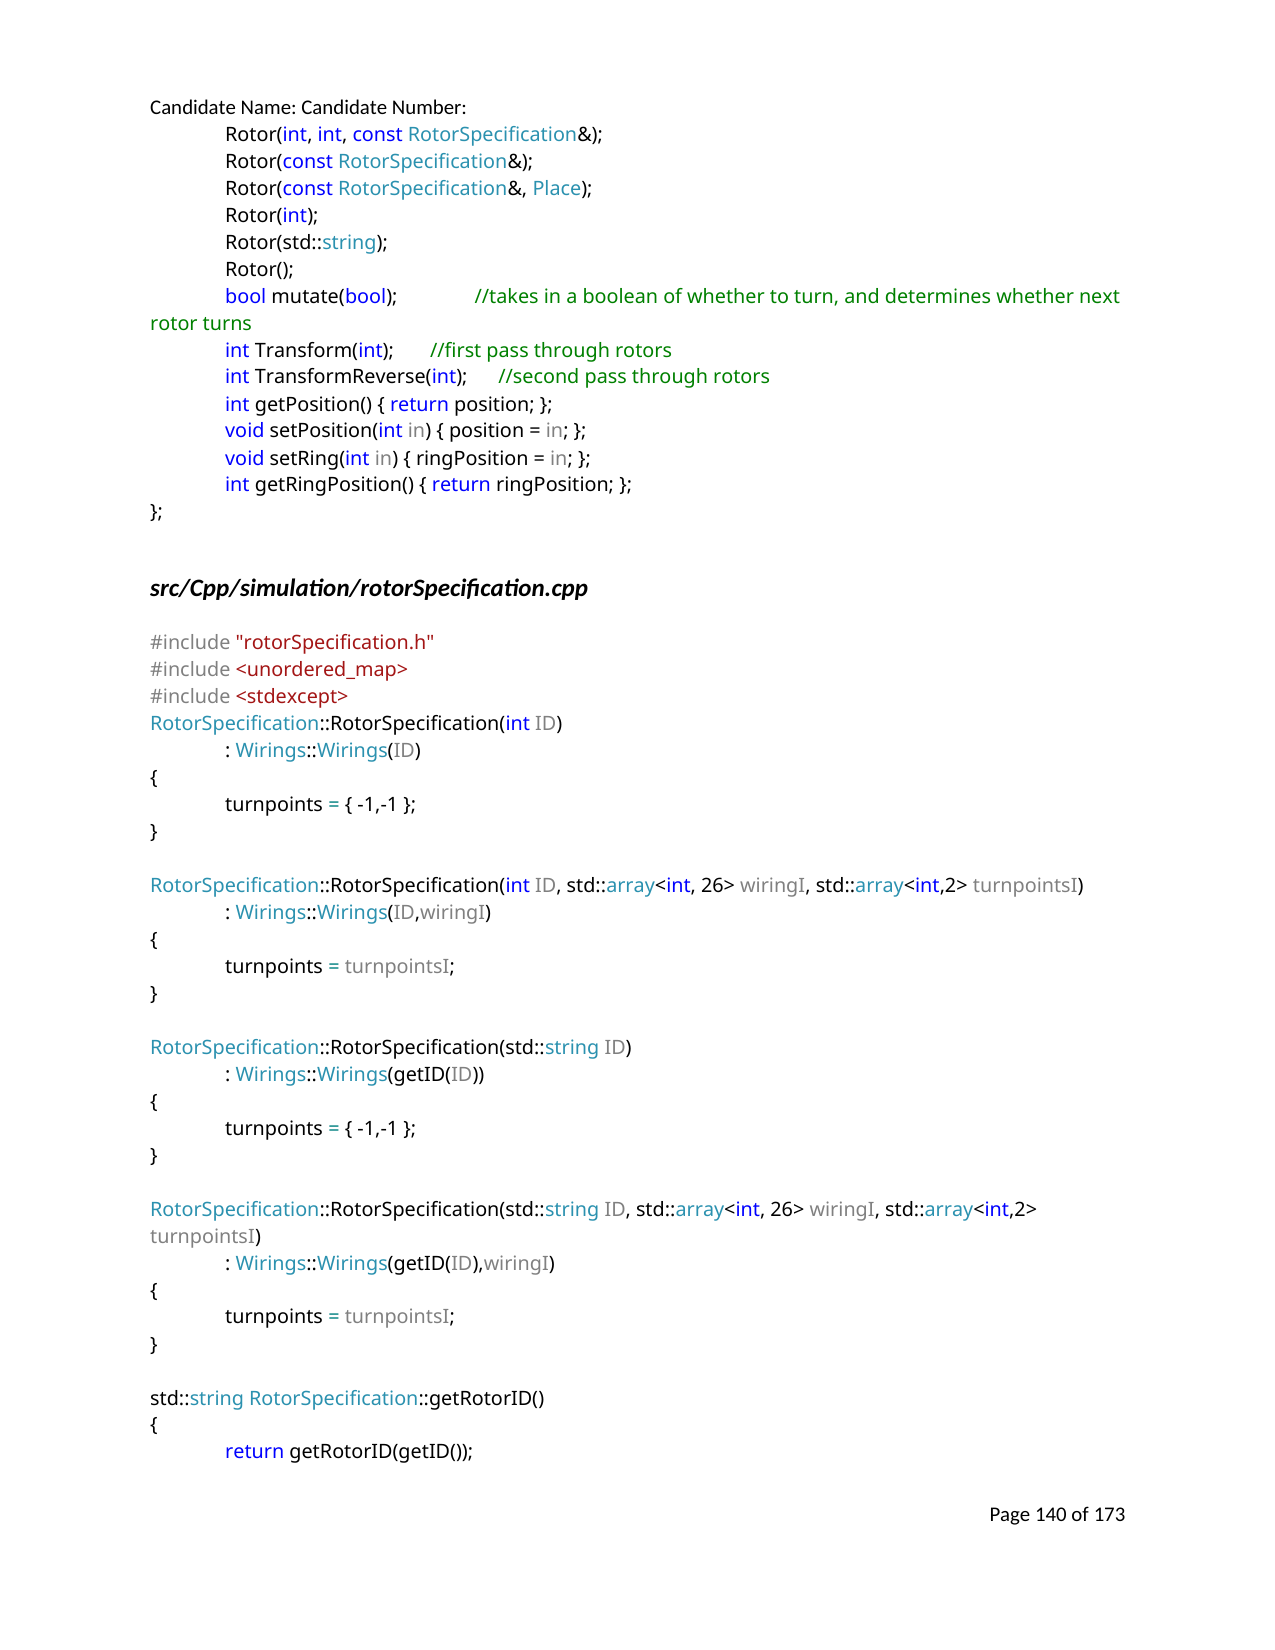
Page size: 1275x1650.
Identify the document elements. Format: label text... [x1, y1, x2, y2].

text src/Cpp/simulation/rotorSpecification.cpp [150, 572, 1125, 603]
text Rotor(std::string); [150, 228, 1125, 255]
text } [150, 979, 1125, 1006]
text { [150, 763, 1125, 790]
text turnpoints = turnpointsI; [150, 952, 1125, 979]
text void setRing(int in) { ringPosition = in; }; [150, 444, 1125, 471]
text void setPosition(int in) { position = in; }; [150, 417, 1125, 444]
text { [150, 1411, 1125, 1438]
text { [150, 925, 1125, 952]
text Rotor(int, int, const RotorSpecification&); [150, 120, 1125, 147]
text : Wirings::Wirings(ID) [150, 736, 1125, 763]
text Rotor(); [150, 255, 1125, 282]
text : Wirings::Wirings(getID(ID)) [150, 1060, 1125, 1087]
text } [150, 1330, 1125, 1357]
text int TransformReverse(int); //second pass through rotors [150, 363, 1125, 390]
text int getRingPosition() { return ringPosition; }; [150, 471, 1125, 498]
text #include <stdexcept> [150, 682, 1125, 709]
text return getRotorID(getID()); [150, 1438, 1125, 1465]
text Rotor(const RotorSpecification&, Place); [150, 174, 1125, 201]
text }; [150, 498, 1125, 525]
text turnpoints = { -1,-1 }; [150, 790, 1125, 817]
text : Wirings::Wirings(ID,wiringI) [150, 898, 1125, 925]
text turnpoints = turnpointsI; [150, 1303, 1125, 1330]
text int getPosition() { return position; }; [150, 390, 1125, 417]
text : Wirings::Wirings(getID(ID),wiringI) [150, 1249, 1125, 1276]
text #include "rotorSpecification.h" [150, 628, 1125, 655]
text int Transform(int); //first pass through rotors [150, 336, 1125, 363]
text std::string RotorSpecification::getRotorID() [150, 1384, 1125, 1411]
text #include <unordered_map> [150, 655, 1125, 682]
text { [150, 1276, 1125, 1303]
text bool mutate(bool); //takes in a boolean of whether to turn, and determines whether next rotor turns [150, 282, 1125, 336]
text RotorSpecification::RotorSpecification(std::string ID) [150, 1033, 1125, 1060]
text RotorSpecification::RotorSpecification(int ID) [150, 709, 1125, 736]
text RotorSpecification::RotorSpecification(std::string ID, std::array<int, 26> wiringI, std::array<int,2> turnpointsI) [150, 1195, 1125, 1249]
text } [150, 817, 1125, 844]
text turnpoints = { -1,-1 }; [150, 1114, 1125, 1141]
text { [150, 1087, 1125, 1114]
text Rotor(int); [150, 201, 1125, 228]
text RotorSpecification::RotorSpecification(int ID, std::array<int, 26> wiringI, std::array<int,2> turnpointsI) [150, 871, 1125, 898]
text Rotor(const RotorSpecification&); [150, 147, 1125, 174]
text } [150, 1141, 1125, 1168]
